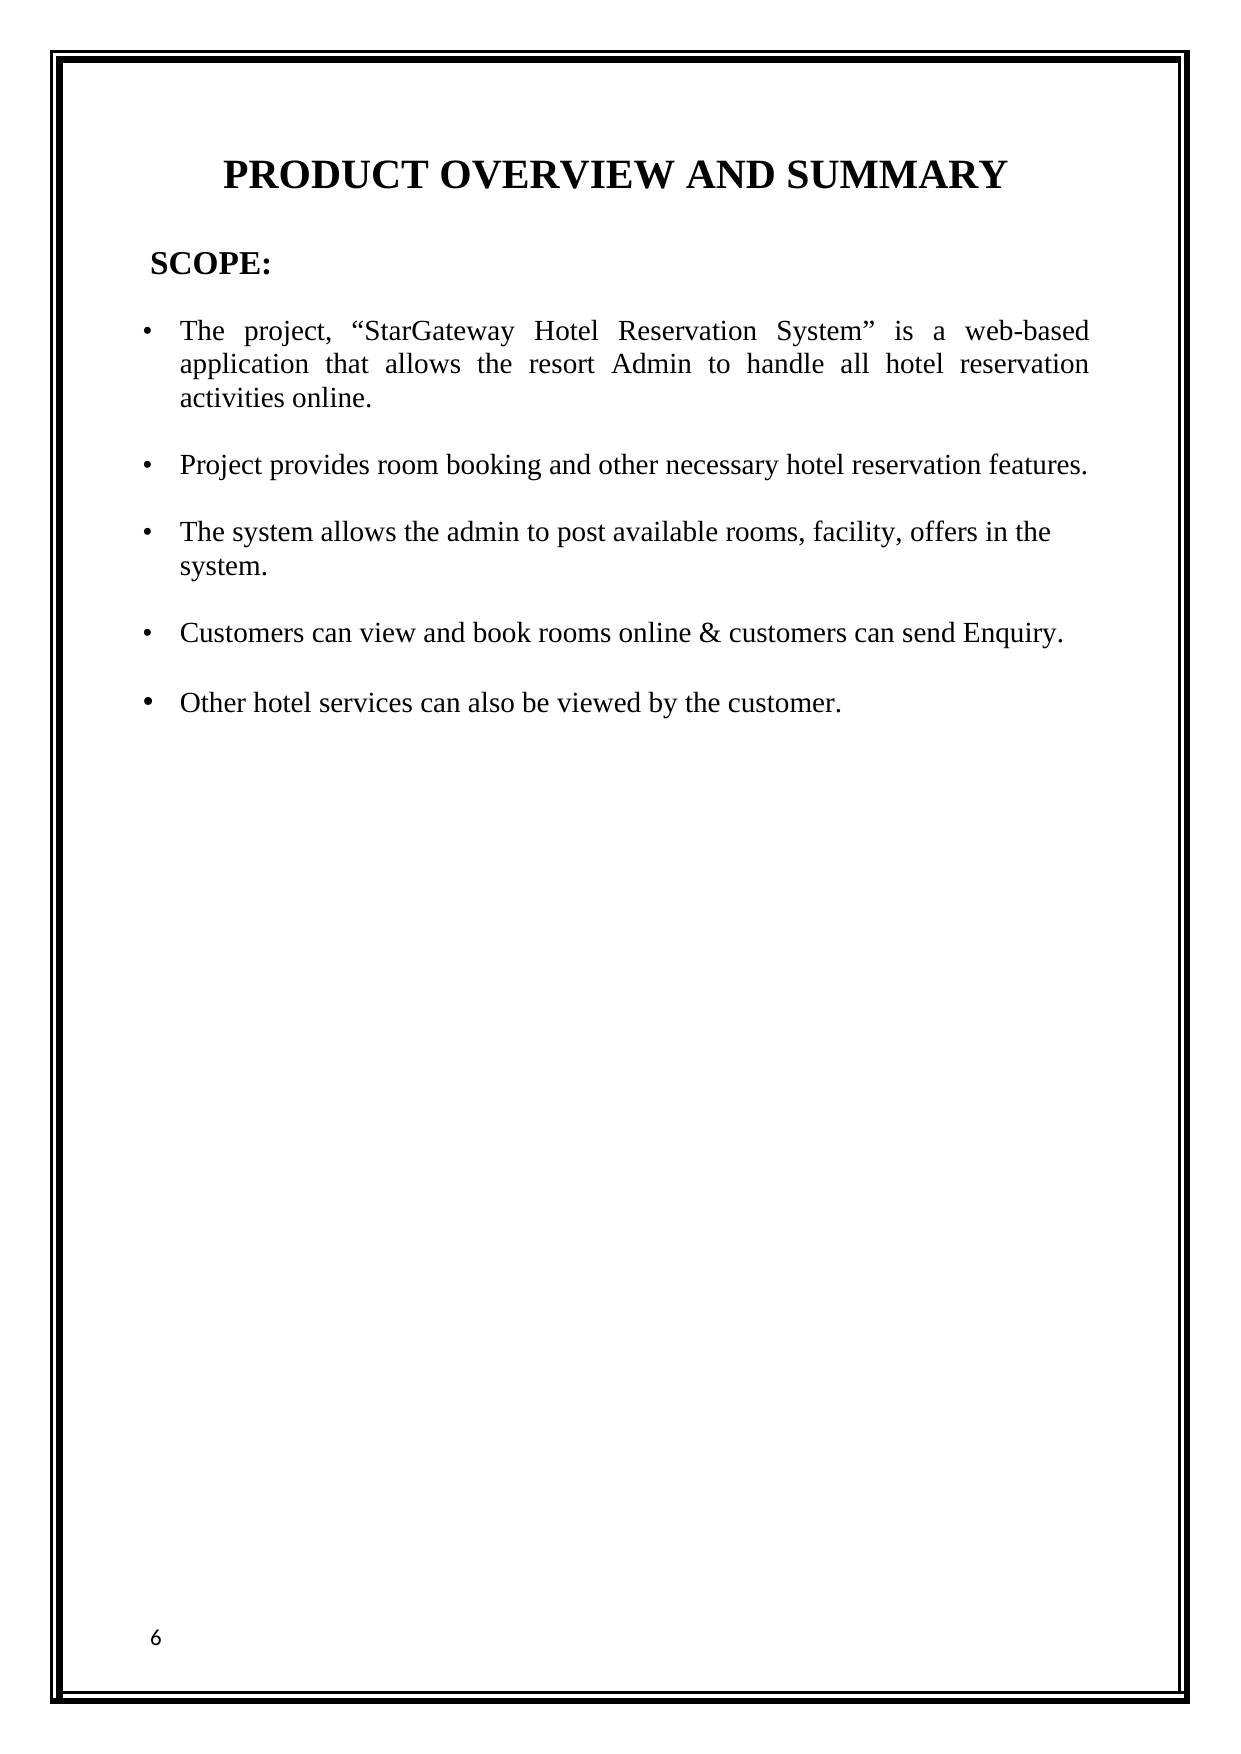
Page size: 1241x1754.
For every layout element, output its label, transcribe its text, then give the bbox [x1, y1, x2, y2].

list The project, “StarGateway Hotel Reservation System” is a web-based application that allows the resort Admin to handle all hotel reservation activities online. [142, 313, 1090, 413]
text SCOPE: [150, 243, 1090, 281]
list Customers can view and book rooms online & customers can send Enquiry. [142, 615, 1090, 648]
list The system allows the admin to post available rooms, facility, offers in the [142, 514, 1090, 548]
list Other hotel services can also be viewed by the customer. [142, 682, 1090, 720]
text system. [179, 548, 1090, 581]
list Project provides room booking and other necessary hotel reservation features. [142, 447, 1090, 481]
text PRODUCT OVERVIEW AND SUMMARY [150, 150, 1090, 198]
